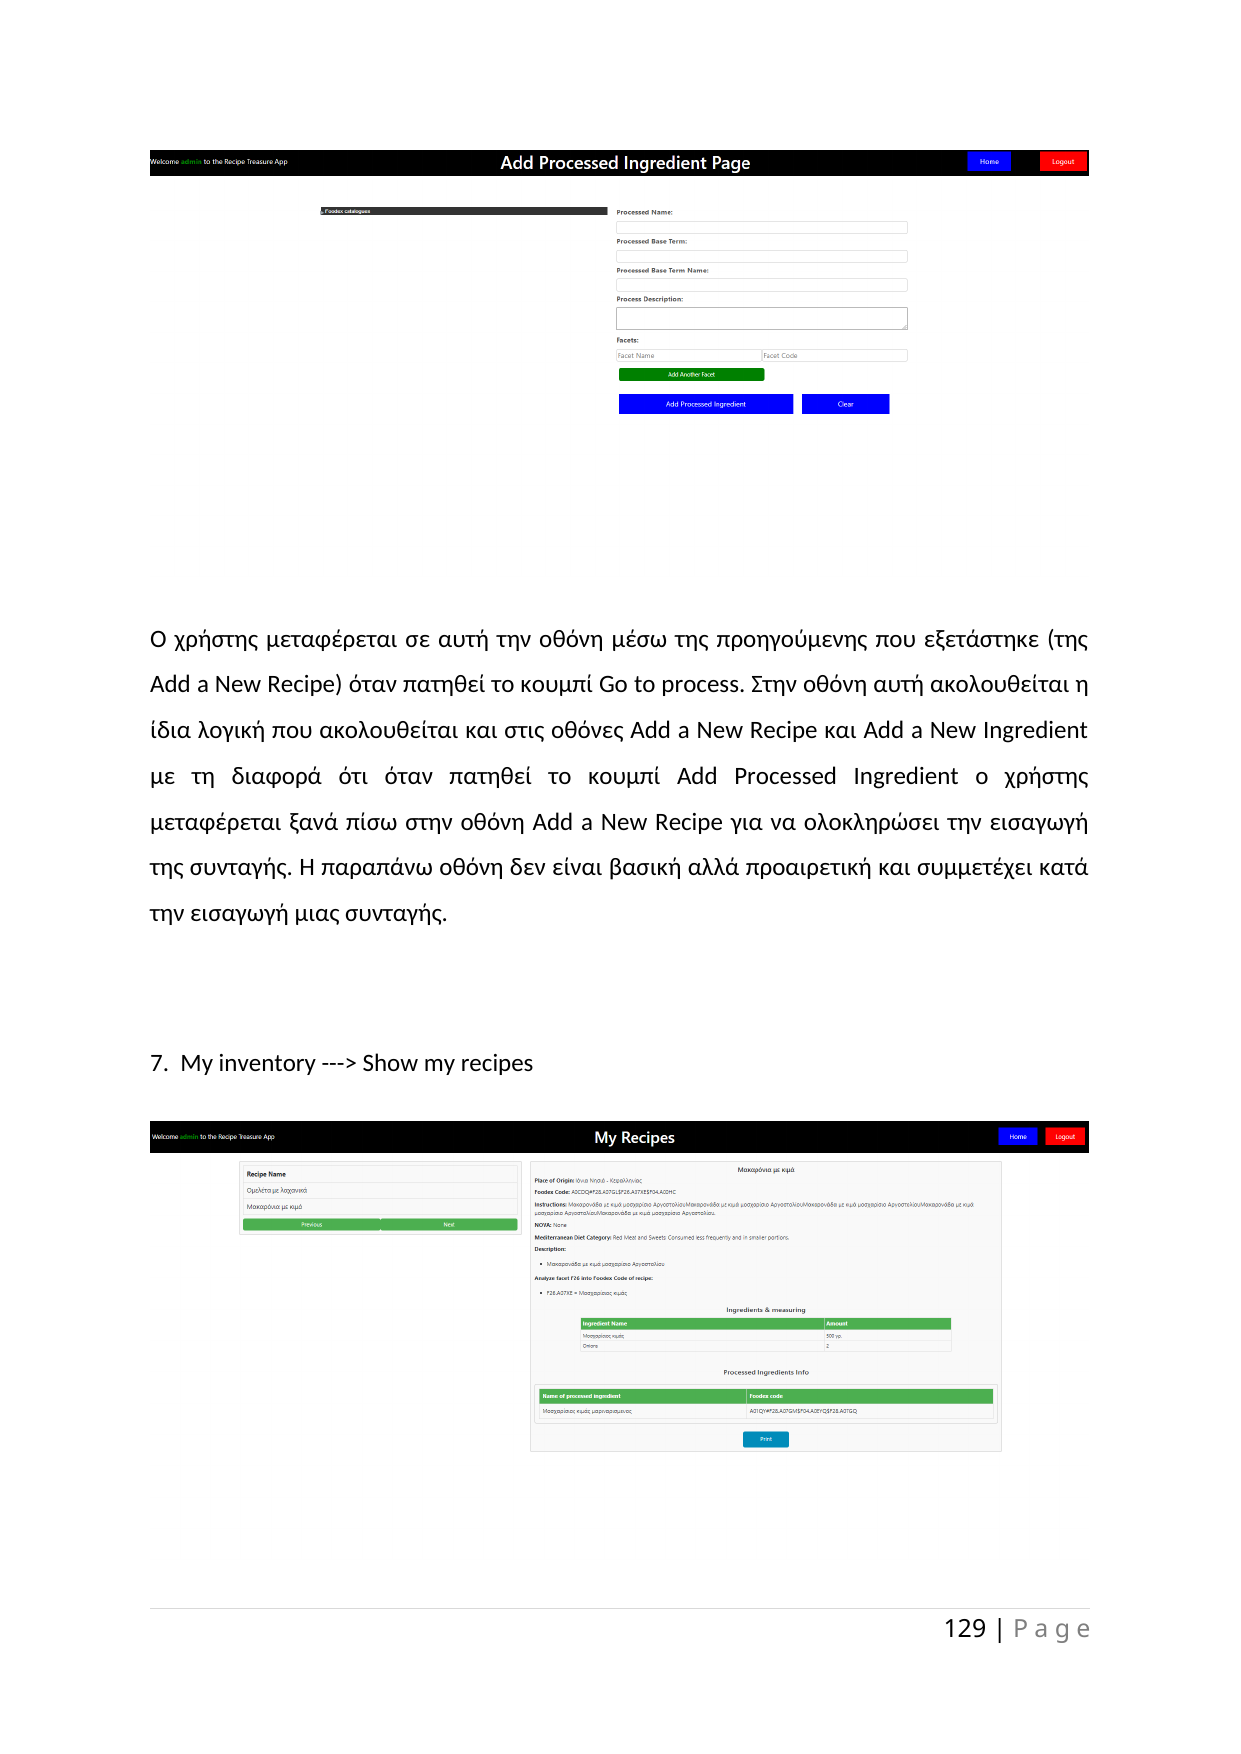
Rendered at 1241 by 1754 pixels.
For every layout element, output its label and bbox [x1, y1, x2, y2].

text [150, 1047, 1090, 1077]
picture [150, 1121, 1089, 1560]
picture [150, 150, 1089, 577]
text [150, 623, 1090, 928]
